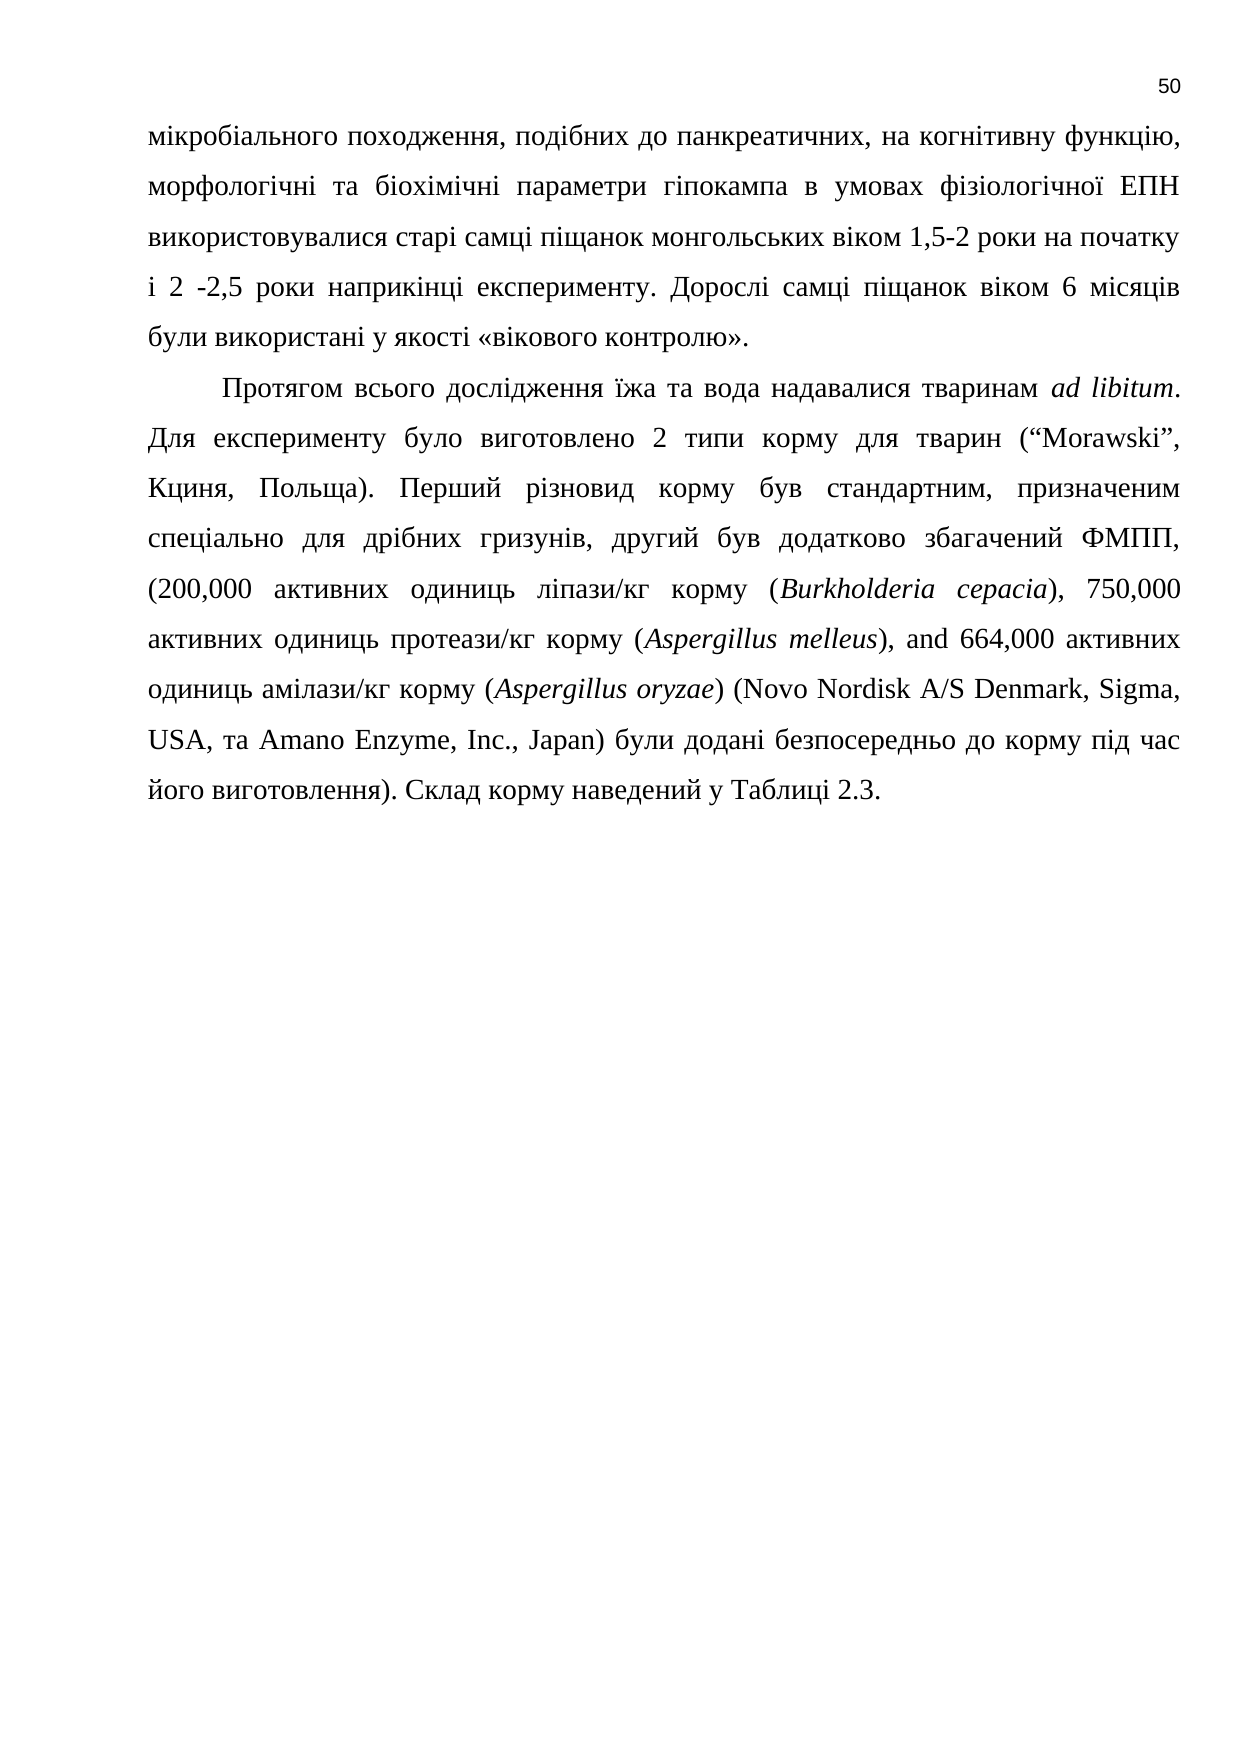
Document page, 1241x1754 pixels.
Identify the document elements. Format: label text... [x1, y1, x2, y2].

text Протягом всього дослідження їжа та вода надавалися тваринам ad libitum. Для експерименту було виготовлено 2 типи корму для тварин (“Morawski”, Кциня, Польща). Перший різновид корму був стандартним, призначеним спеціально для дрібних гризунів, другий був додатково збагачений ФМПП, (200,000 активних одиниць ліпази/кг корму (Burkholderia cepacia), 750,000 активних одиниць протеази/кг корму (Aspergillus melleus), and 664,000 активних одиниць амілази/кг корму (Aspergillus oryzae) (Novo Nordisk A/S Denmark, Sigma, USA, та Amano Enzyme, Inc., Japan) були додані безпосередньо до корму під час його виготовлення). Склад корму наведений у Таблиці 2.3. [148, 370, 1181, 806]
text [148, 118, 1181, 353]
